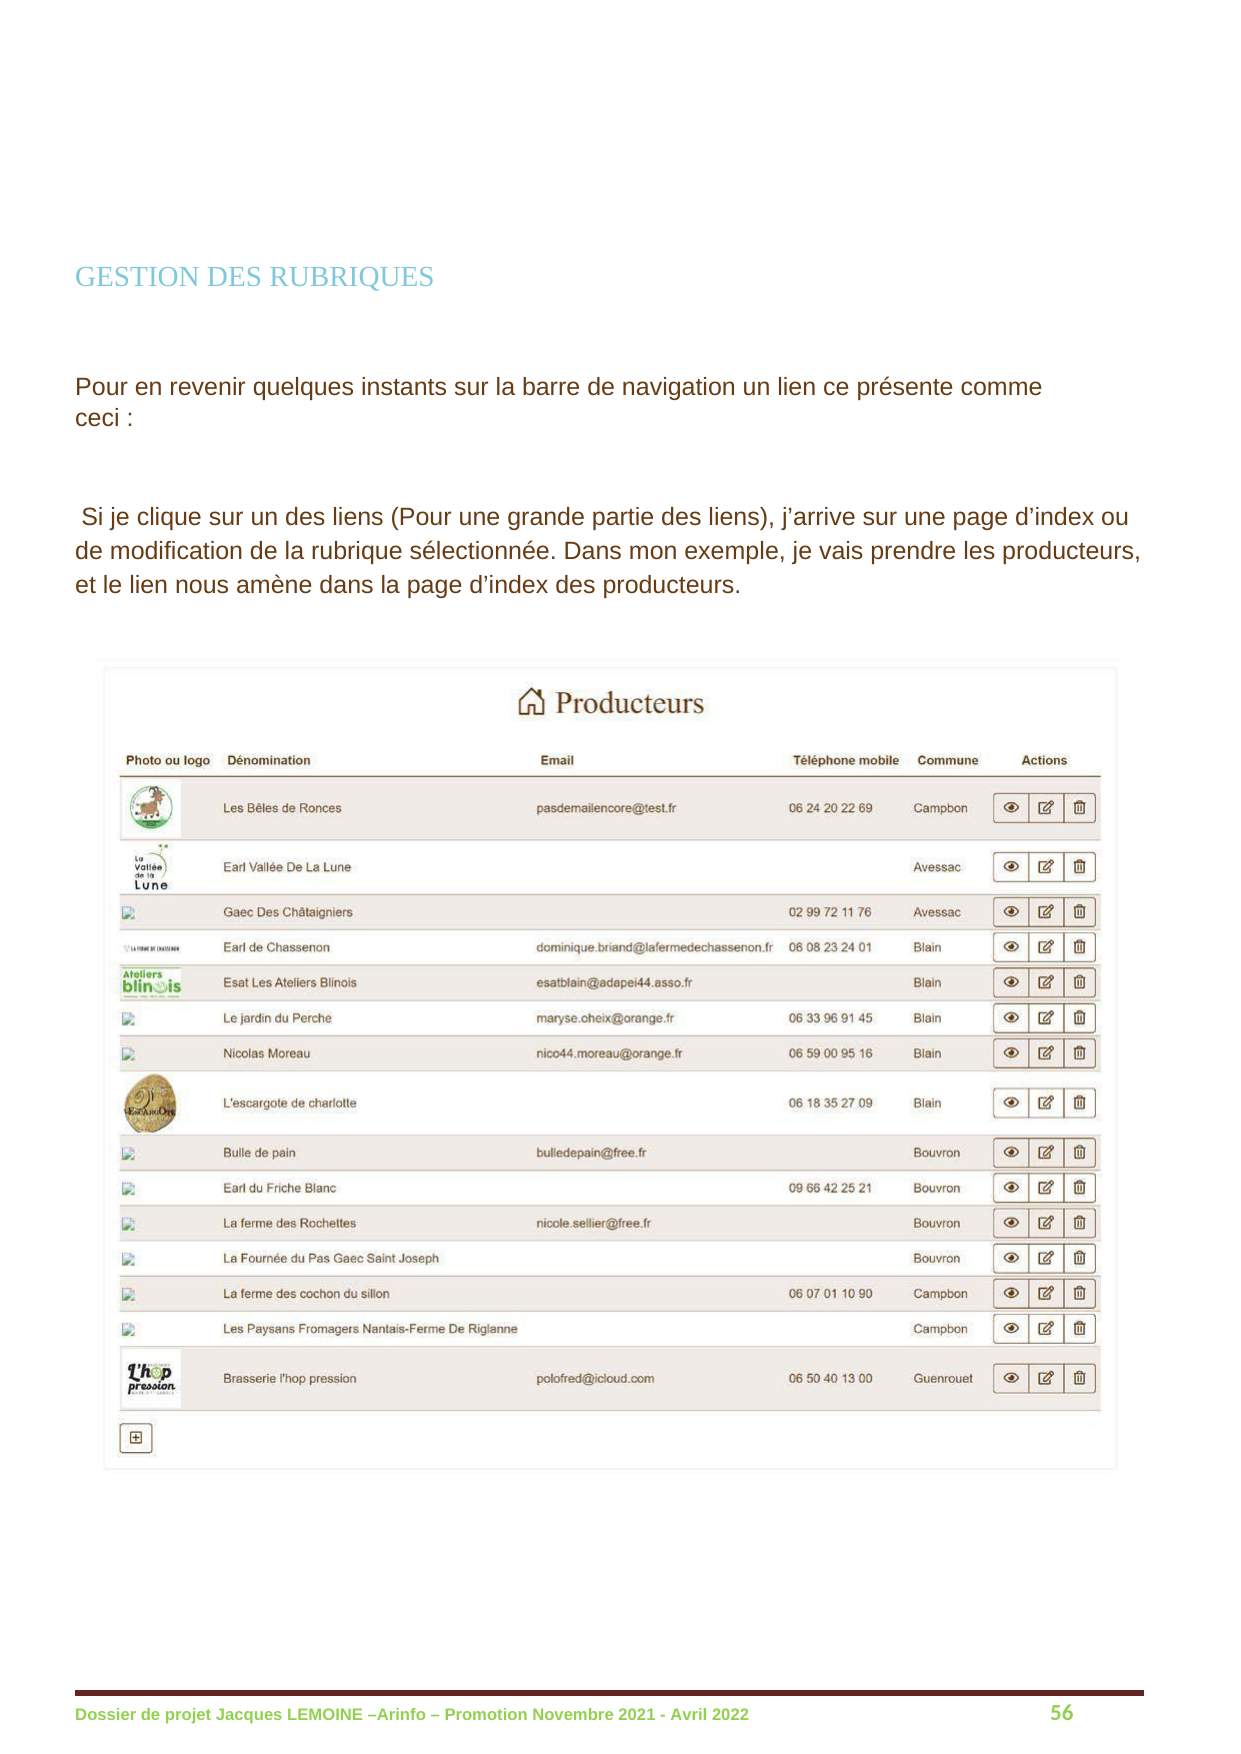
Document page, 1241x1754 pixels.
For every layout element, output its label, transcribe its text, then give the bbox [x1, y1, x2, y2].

picture [93, 657, 1126, 1477]
text Pour en revenir quelques instants sur la barre de navigation un lien ce présente comme ceci : [75, 372, 1108, 432]
text Si je clique sur un des liens (Pour une grande partie des liens), j’arrive sur une page d’index ou de modification de la rubrique sélectionnée. Dans mon exemple, je vais prendre les producteurs, et le lien nous amène dans la page d’index des producteurs. [75, 502, 1144, 599]
text GESTION DES RUBRIQUES [75, 259, 1144, 293]
